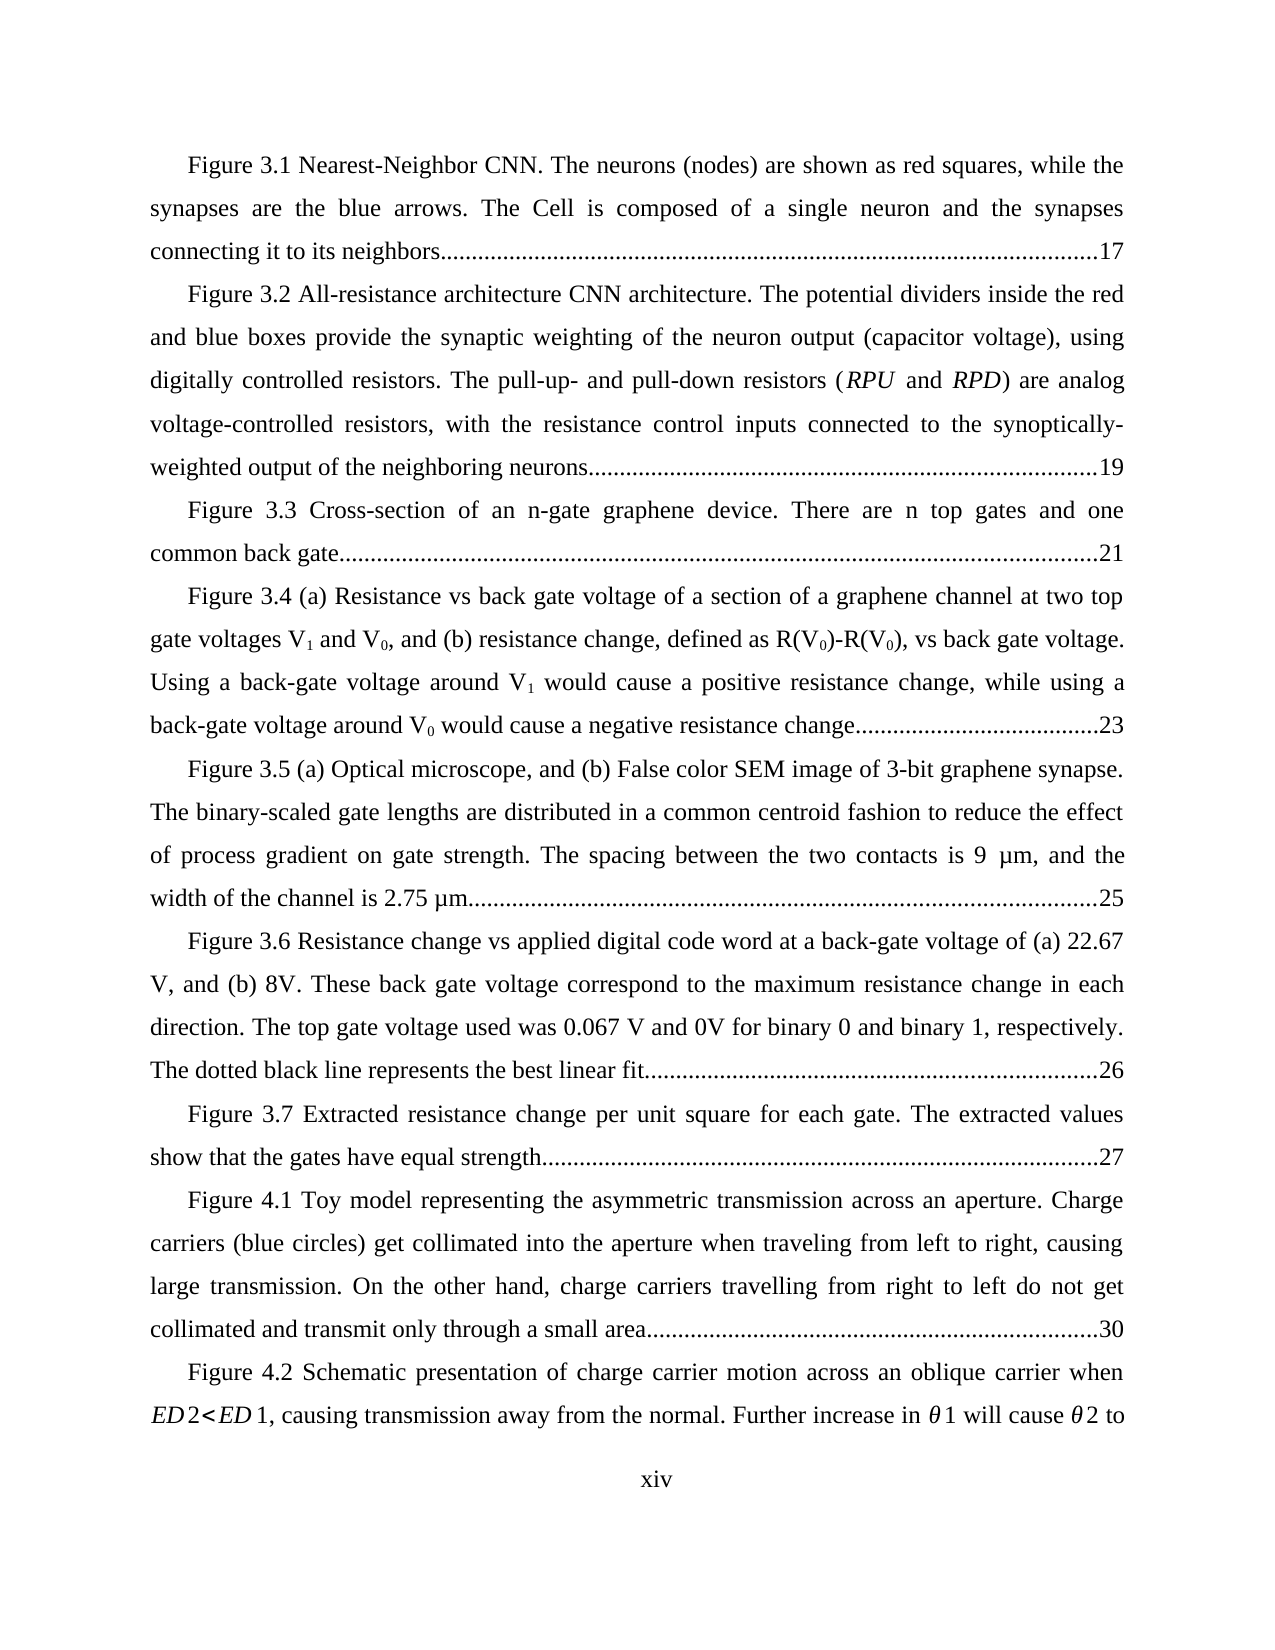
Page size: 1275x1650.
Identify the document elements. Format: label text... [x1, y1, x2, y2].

text Figure ‎3.5 (a) Optical microscope, and (b) False color SEM image of 3-bit graphene synapse. The binary-scaled gate lengths are distributed in a common centroid fashion to reduce the effect of process gradient on gate strength. The spacing between the two contacts is 9 µm, and the width of the channel is 2.75 µm. 25 [150, 754, 1125, 912]
text Figure ‎4.1 Toy model representing the asymmetric transmission across an aperture. Charge carriers (blue circles) get collimated into the aperture when traveling from left to right, causing large transmission. On the other hand, charge carriers travelling from right to left do not get collimated and transmit only through a small area. 30 [150, 1185, 1125, 1343]
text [150, 1357, 1125, 1429]
text Figure ‎3.6 Resistance change vs applied digital code word at a back-gate voltage of (a) 22.67 V, and (b) 8V. These back gate voltage correspond to the maximum resistance change in each direction. The top gate voltage used was 0.067 V and 0V for binary 0 and binary 1, respectively. The dotted black line represents the best linear fit. 26 [150, 926, 1125, 1084]
text Figure ‎3.1 Nearest-Neighbor CNN. The neurons (nodes) are shown as red squares, while the synapses are the blue arrows. The Cell is composed of a single neuron and the synapses connecting it to its neighbors. 17 [150, 150, 1125, 265]
text Figure ‎3.7 Extracted resistance change per unit square for each gate. The extracted values show that the gates have equal strength. 27 [150, 1099, 1125, 1171]
text Figure ‎3.2 All-resistance architecture CNN architecture. The potential dividers inside the red and blue boxes provide the synaptic weighting of the neuron output (capacitor voltage), using digitally controlled resistors. The pull-up- and pull-down resistors ( and ) are analog voltage-controlled resistors, with the resistance control inputs connected to the synoptically-weighted output of the neighboring neurons. 19 [150, 279, 1125, 481]
text Figure ‎3.3 Cross-section of an n-gate graphene device. There are n top gates and one common back gate. 21 [150, 495, 1125, 567]
text Figure ‎3.4 (a) Resistance vs back gate voltage of a section of a graphene channel at two top gate voltages V1 and V0, and (b) resistance change, defined as R(V0)-R(V0), vs back gate voltage. Using a back-gate voltage around V1 would cause a positive resistance change, while using a back-gate voltage around V0 would cause a negative resistance change. 23 [150, 581, 1125, 739]
